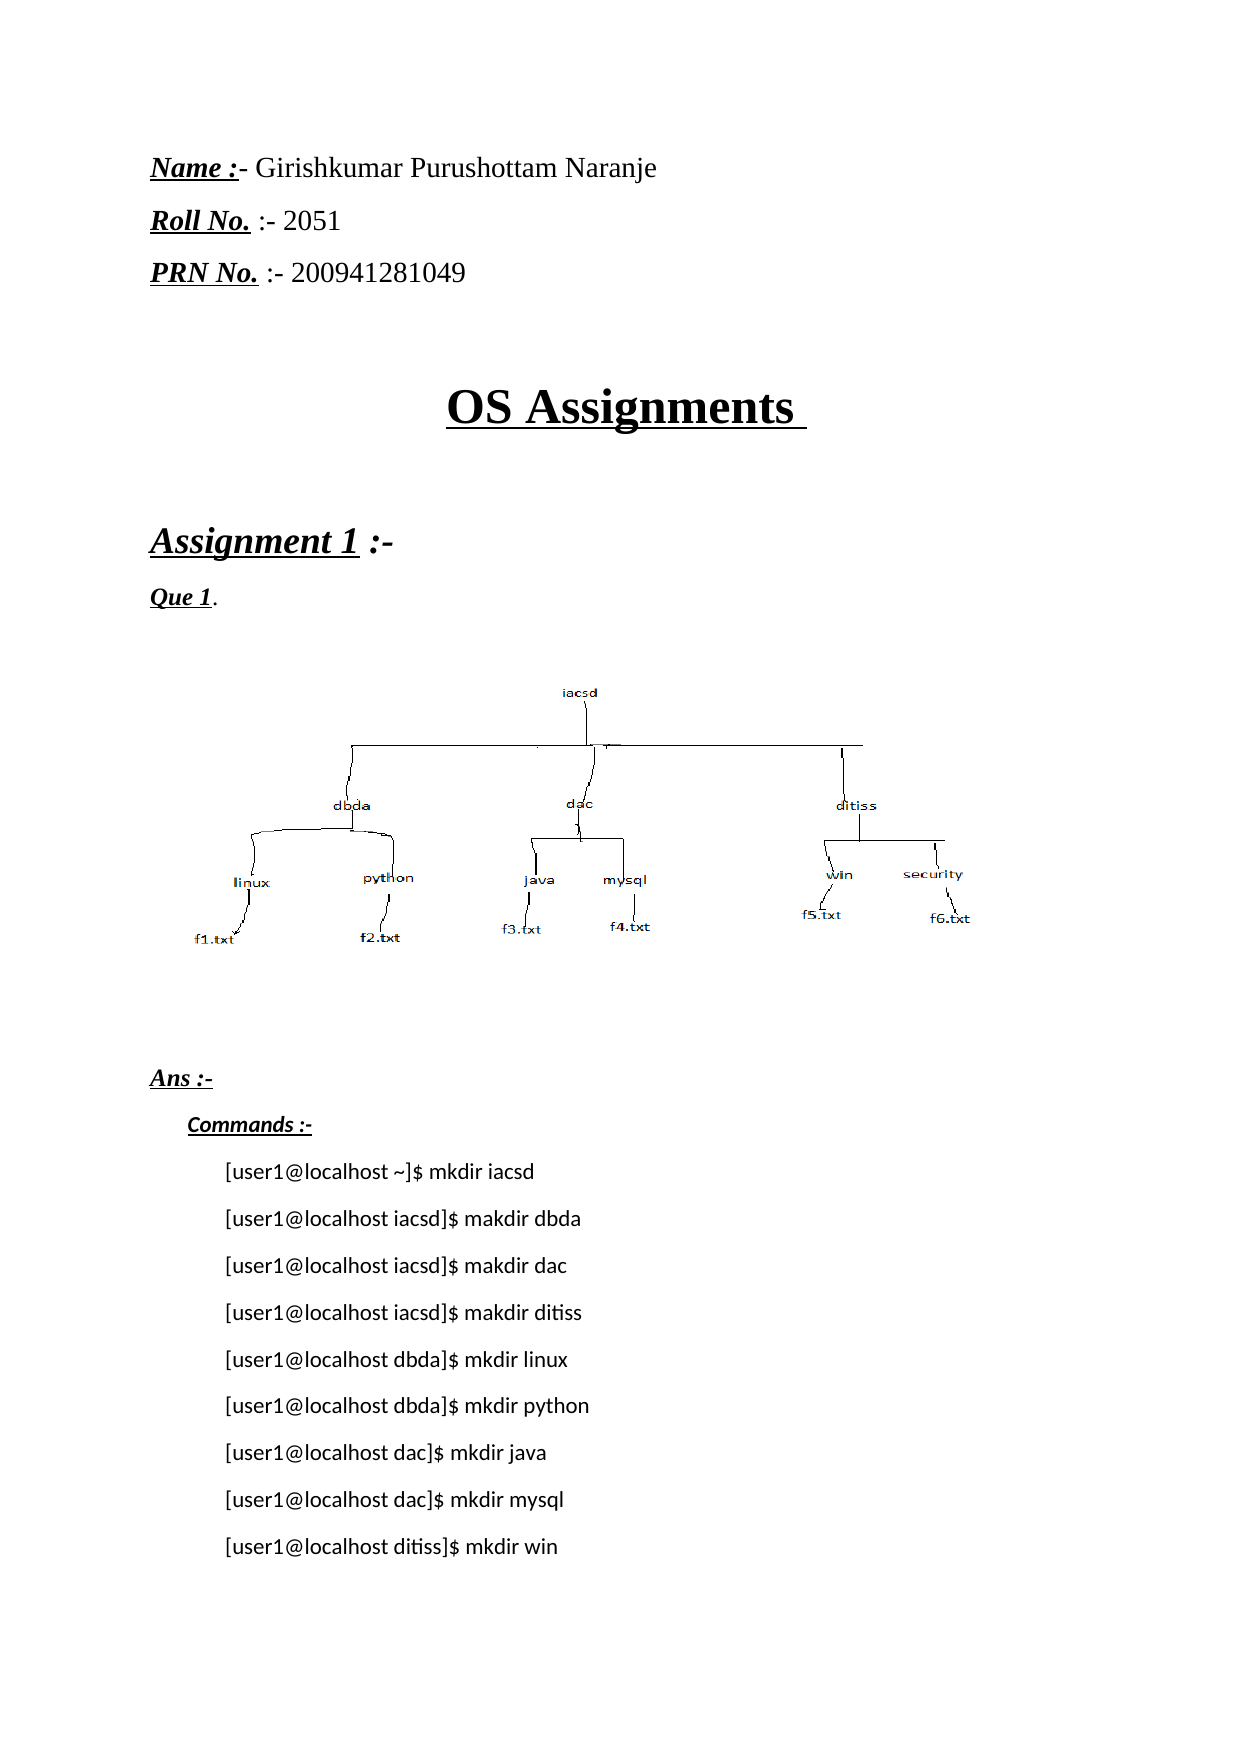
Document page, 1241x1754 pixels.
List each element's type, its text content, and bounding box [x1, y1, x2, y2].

text PRN No. :- 200941281049 [150, 256, 1090, 289]
text [user1@localhost iacsd]$ makdir dbda [225, 1204, 1090, 1232]
text Commands :- [187, 1110, 1090, 1138]
text Que 1.Ans :- [150, 1061, 1090, 1091]
text [user1@localhost dbda]$ mkdir python [225, 1392, 1090, 1420]
text [user1@localhost iacsd]$ makdir dac [225, 1251, 1090, 1279]
text [user1@localhost iacsd]$ makdir ditiss [225, 1298, 1090, 1326]
text [user1@localhost dac]$ mkdir mysql [225, 1485, 1090, 1513]
text [user1@localhost ditiss]$ mkdir win [225, 1532, 1090, 1560]
text [user1@localhost dac]$ mkdir java [225, 1438, 1090, 1467]
text OS Assignments [150, 377, 1090, 434]
text Roll No. :- 2051 [150, 203, 1090, 236]
picture [150, 612, 1202, 1061]
text Assignment 1 :- [150, 519, 1090, 562]
text Que 1.Ans :- [150, 582, 1090, 612]
text Name :- Girishkumar Purushottam Naranje [150, 150, 1090, 183]
text [user1@localhost dbda]$ mkdir linux [225, 1345, 1090, 1373]
text [user1@localhost ~]$ mkdir iacsd [225, 1157, 1090, 1185]
